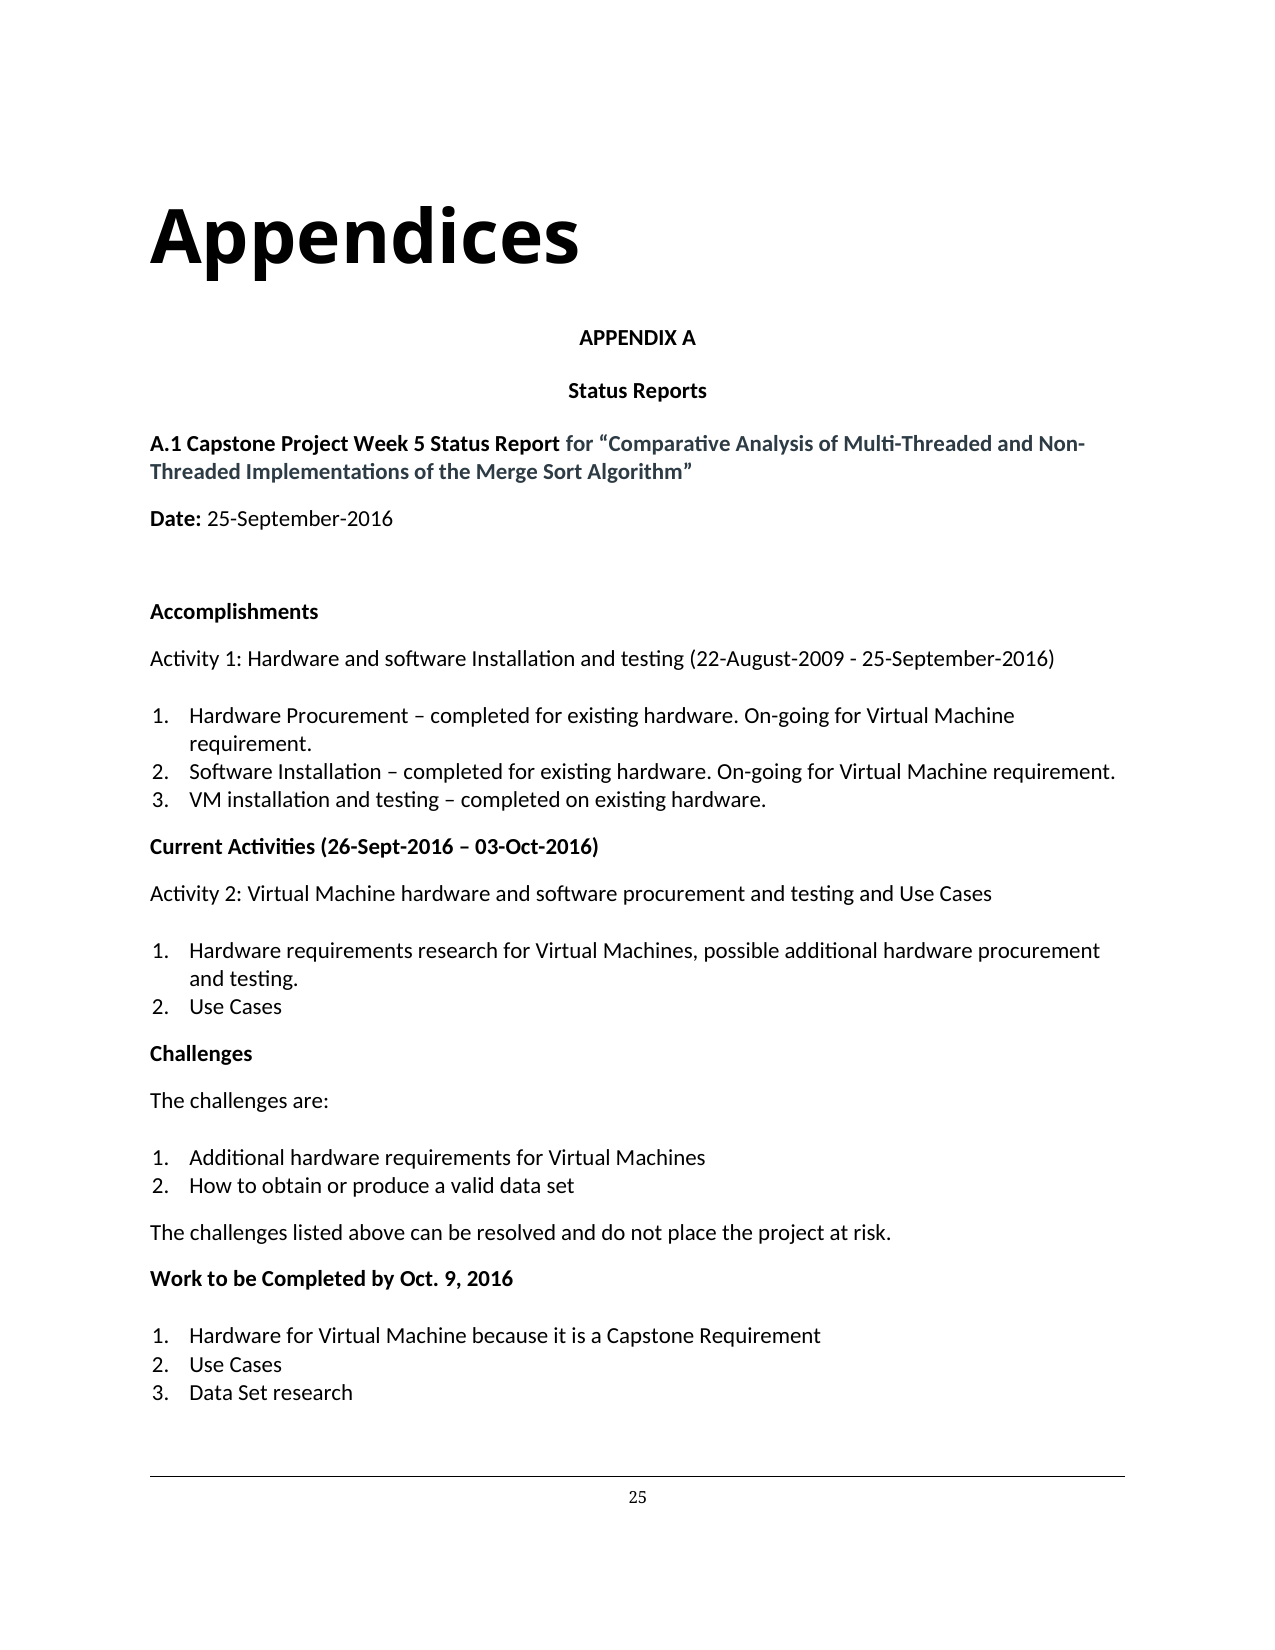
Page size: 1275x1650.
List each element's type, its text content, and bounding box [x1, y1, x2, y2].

list Hardware for Virtual Machine because it is a Capstone Requirement [152, 1322, 1125, 1350]
list Use Cases [152, 1350, 1125, 1378]
subtitle Appendices [150, 183, 1125, 286]
text Activity 1: Hardware and software Installation and testing (22-August-2009 - 25-September-2016) [150, 644, 1125, 672]
list Use Cases [152, 992, 1125, 1020]
text Challenges [150, 1039, 1125, 1067]
list How to obtain or produce a valid data set [152, 1171, 1125, 1199]
text Accomplishments [150, 597, 1125, 625]
list Data Set research [152, 1378, 1125, 1434]
text The challenges listed above can be resolved and do not place the project at risk. [150, 1218, 1125, 1246]
text Date: 25-September-2016 [150, 504, 1125, 532]
text Current Activities (26-Sept-2016 – 03-Oct-2016) [150, 832, 1125, 860]
list Additional hardware requirements for Virtual Machines [152, 1143, 1125, 1171]
text APPENDIX A [150, 323, 1125, 351]
list VM installation and testing – completed on existing hardware. [152, 785, 1125, 813]
text Activity 2: Virtual Machine hardware and software procurement and testing and Use Cases [150, 879, 1125, 907]
list Hardware requirements research for Virtual Machines, possible additional hardware procurement and testing. [152, 936, 1125, 992]
list Software Installation – completed for existing hardware. On-going for Virtual Machine requirement. [152, 757, 1125, 785]
text The challenges are: [150, 1086, 1125, 1114]
text Work to be Completed by Oct. 9, 2016 [150, 1264, 1125, 1292]
text A.1 Capstone Project Week 5 Status Report for “Comparative Analysis of Multi-Threaded and Non-Threaded Implementations of the Merge Sort Algorithm” [150, 429, 1125, 485]
list Hardware Procurement – completed for existing hardware. On-going for Virtual Machine requirement. [152, 701, 1125, 757]
text Status Reports [150, 376, 1125, 404]
